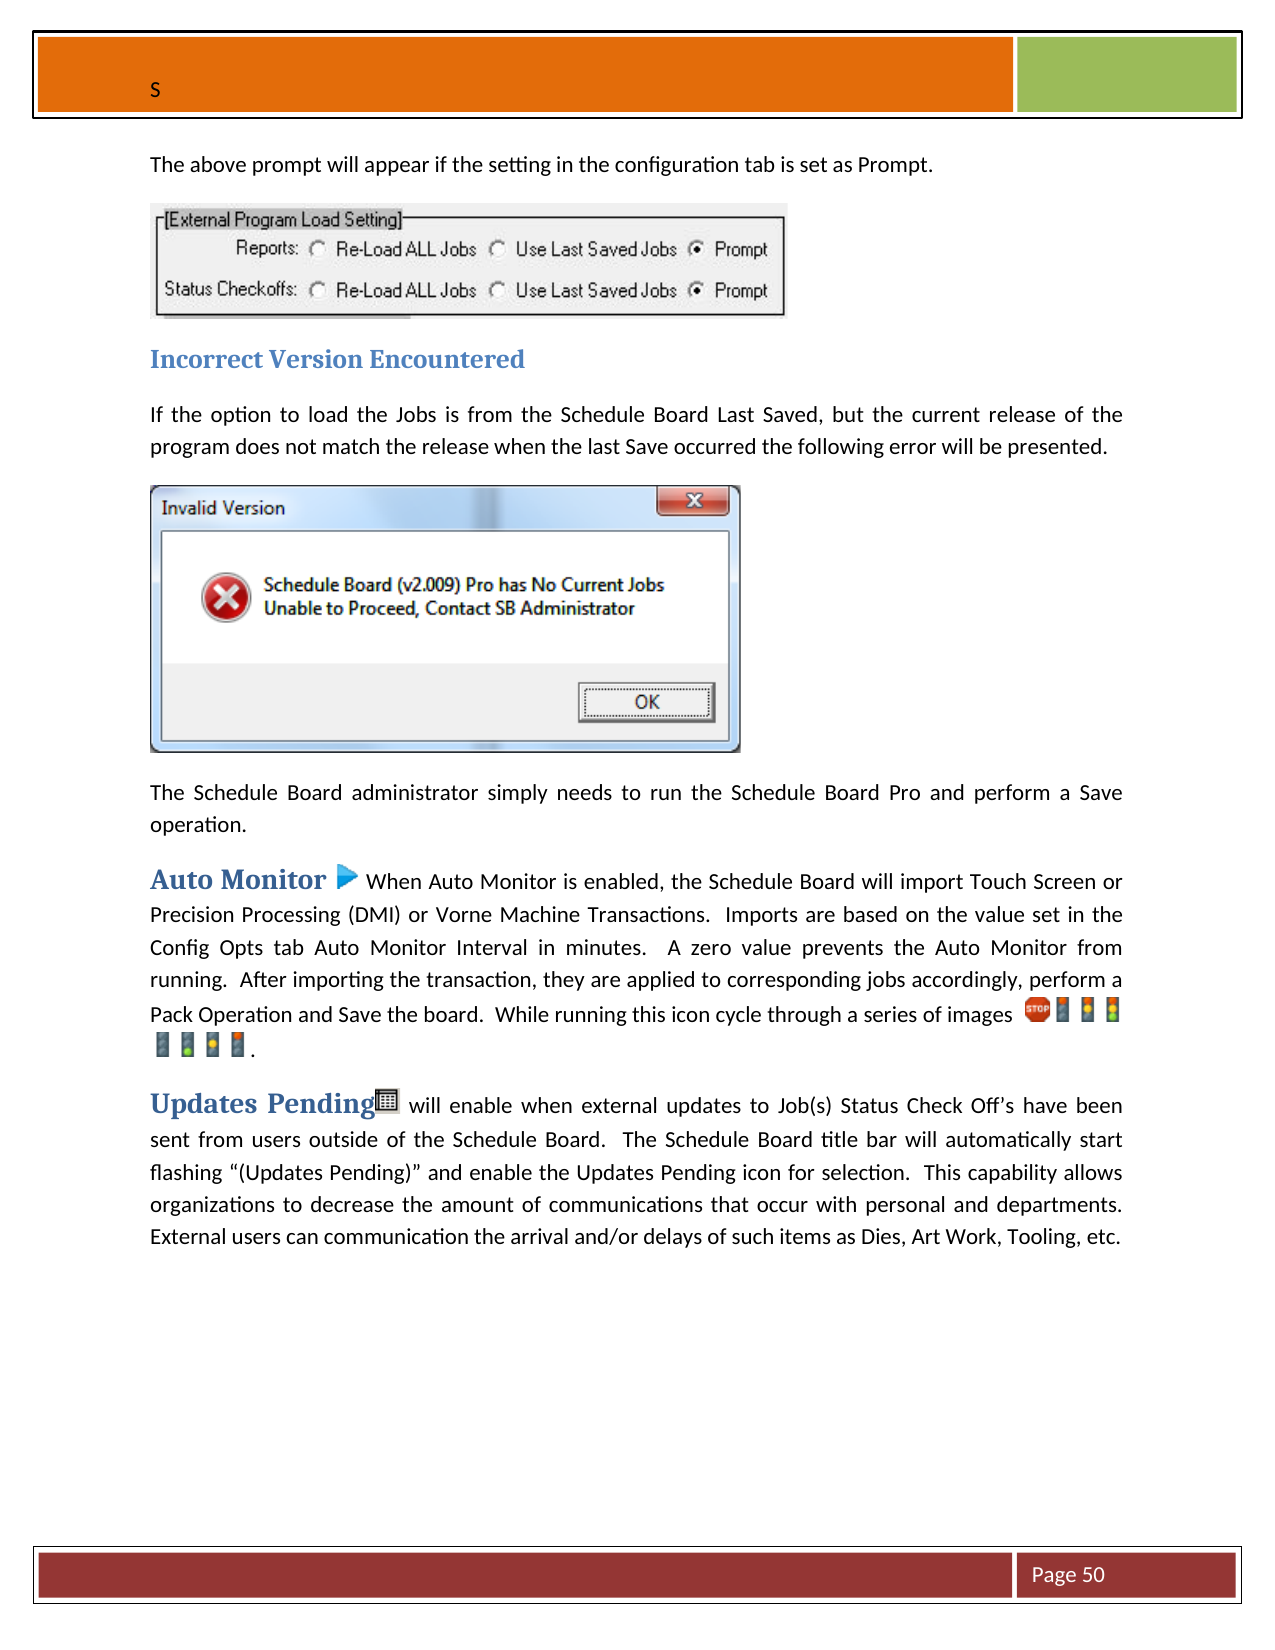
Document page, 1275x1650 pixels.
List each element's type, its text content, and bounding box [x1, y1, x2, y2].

picture [150, 485, 741, 753]
text Incorrect Version Encountered [150, 344, 1125, 375]
text The above prompt will appear if the setting in the configuration tab is set as Prompt. [150, 150, 1125, 178]
text Updates Pending will enable when external updates to Job(s) Status Check Off’s have been sent from users outside of the Schedule Board. The Schedule Board title bar will automatically start flashing “(Updates Pending)” and enable the Updates Pending icon for selection. This capability allows organizations to decrease the amount of communications that occur with personal and departments. External users can communication the arrival and/or delays of such items as Dies, Art Work, Tooling, etc. [150, 1088, 1125, 1250]
picture [375, 1088, 401, 1114]
picture [1025, 997, 1125, 1022]
picture [150, 1032, 251, 1057]
picture [150, 203, 788, 319]
text Auto Monitor When Auto Monitor is enabled, the Schedule Board will import Touch Screen or Precision Processing (DMI) or Vorne Machine Transactions. Imports are based on the value set in the Config Opts tab Auto Monitor Interval in minutes. A zero value prevents the Auto Monitor from running. After importing the transaction, they are applied to corresponding jobs accordingly, perform a Pack Operation and Save the board. While running this icon cycle through a series of images . [150, 863, 1125, 1063]
text The Schedule Board administrator simply needs to run the Schedule Board Pro and perform a Save operation. [150, 778, 1125, 838]
text If the option to load the Jobs is from the Schedule Board Last Saved, but the current release of the program does not match the release when the last Save occurred the following error will be presented. [150, 400, 1125, 460]
picture [334, 864, 360, 889]
